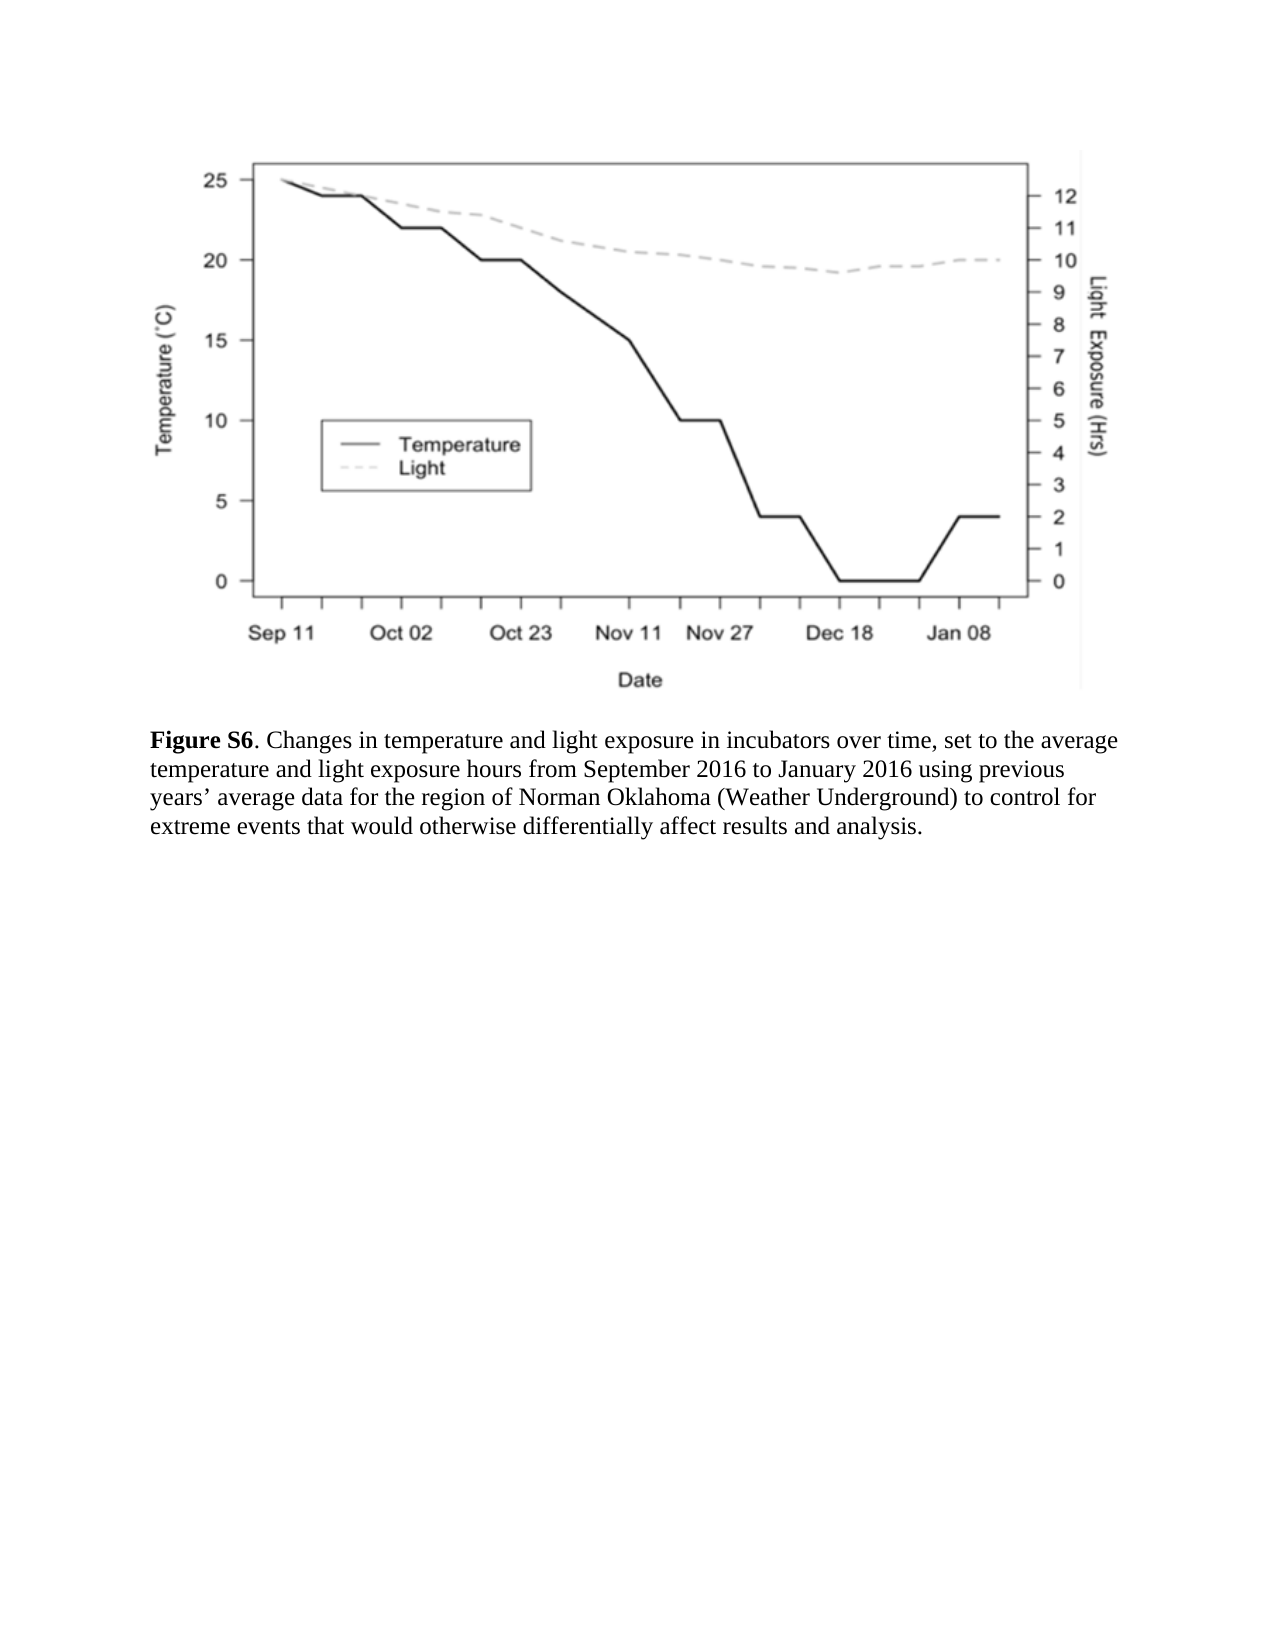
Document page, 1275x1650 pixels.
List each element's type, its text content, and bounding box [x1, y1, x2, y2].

text Figure S6. Changes in temperature and light exposure in incubators over time, set to the average temperature and light exposure hours from September 2016 to January 2016 using previous years’ average data for the region of Norman Oklahoma (Weather Underground) to control for extreme events that would otherwise differentially affect results and analysis. [150, 725, 1125, 840]
picture [150, 150, 1125, 700]
